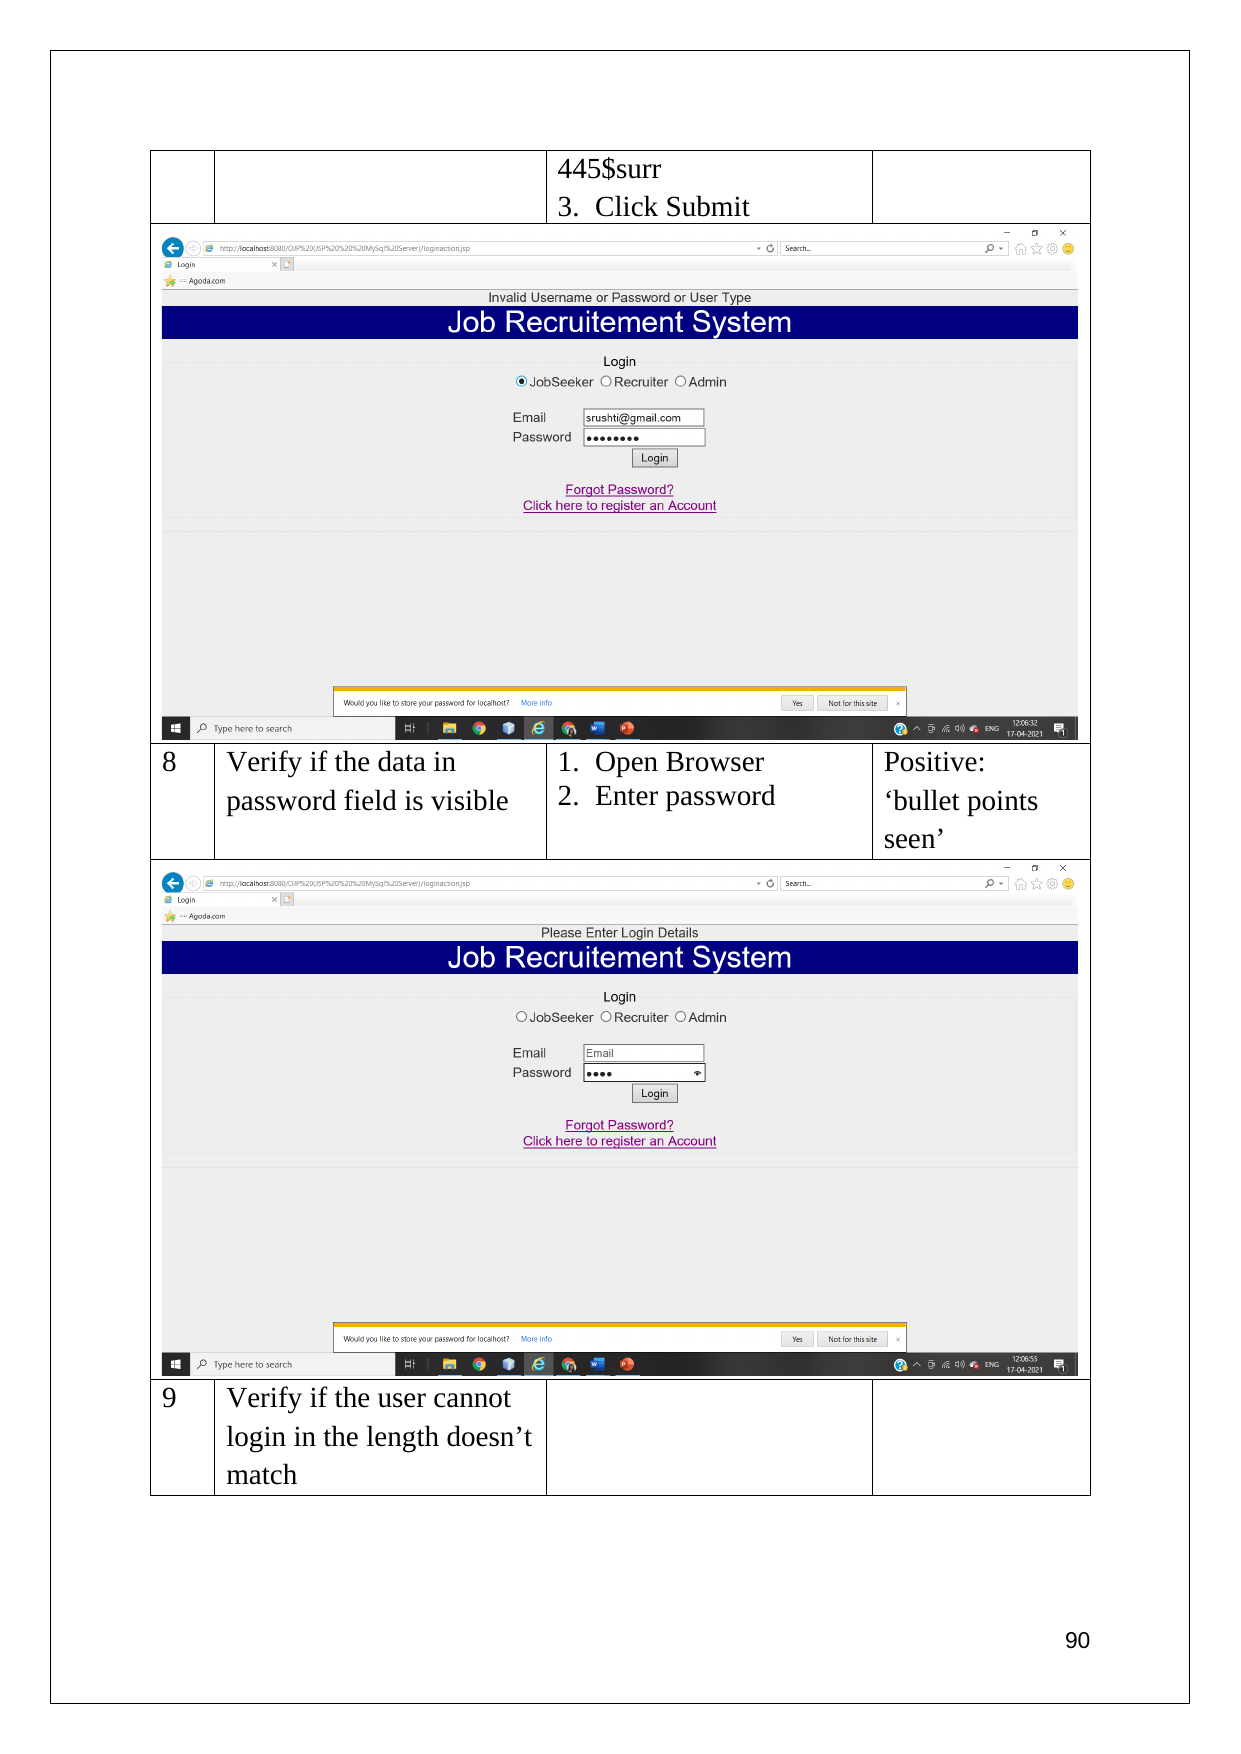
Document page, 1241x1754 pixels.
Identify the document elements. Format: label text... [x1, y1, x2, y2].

picture [161, 860, 1078, 1376]
picture [161, 224, 1078, 740]
table_cell Verify if the data in password field is visible [215, 744, 546, 859]
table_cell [547, 151, 872, 223]
table_cell 8 [151, 744, 214, 859]
table_cell 7 [151, 151, 214, 223]
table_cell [215, 151, 546, 223]
table_cell Verify if the user cannot login in the length doesn’t match [215, 1380, 546, 1494]
table_cell [873, 1380, 1090, 1494]
table_cell Open Browser Enter password [547, 744, 872, 859]
table_cell [151, 224, 1090, 743]
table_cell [873, 151, 1090, 223]
picture [168, 246, 178, 253]
table_cell [151, 860, 1090, 1379]
table_cell Positive: ‘bullet points seen’ [873, 744, 1090, 859]
table_cell [547, 1380, 872, 1494]
table_cell 9 [151, 1380, 214, 1494]
picture [168, 879, 178, 888]
